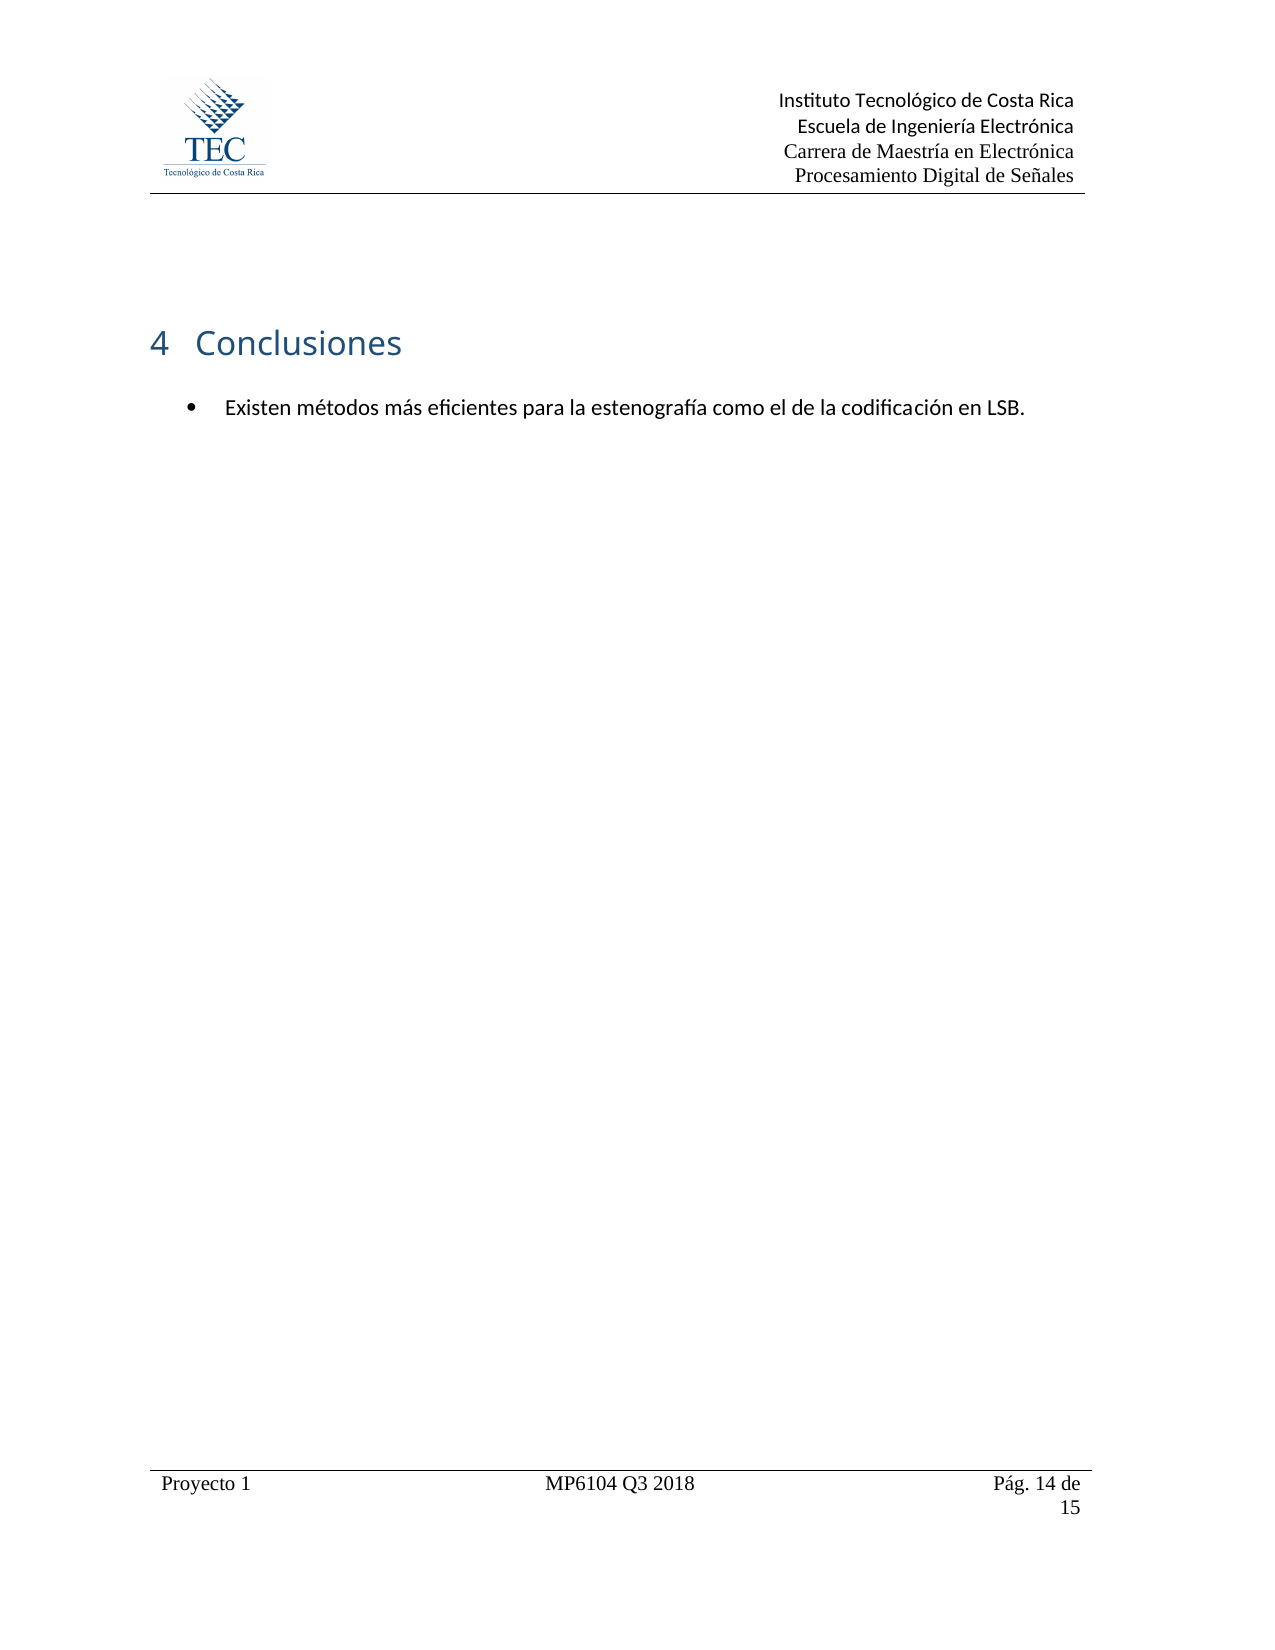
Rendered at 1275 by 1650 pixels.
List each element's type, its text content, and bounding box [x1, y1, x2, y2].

subtitle Conclusiones [150, 320, 1125, 366]
list Existen métodos más eficientes para la estenografía como el de la codificación en LSB. [187, 393, 1125, 422]
picture [161, 75, 271, 182]
